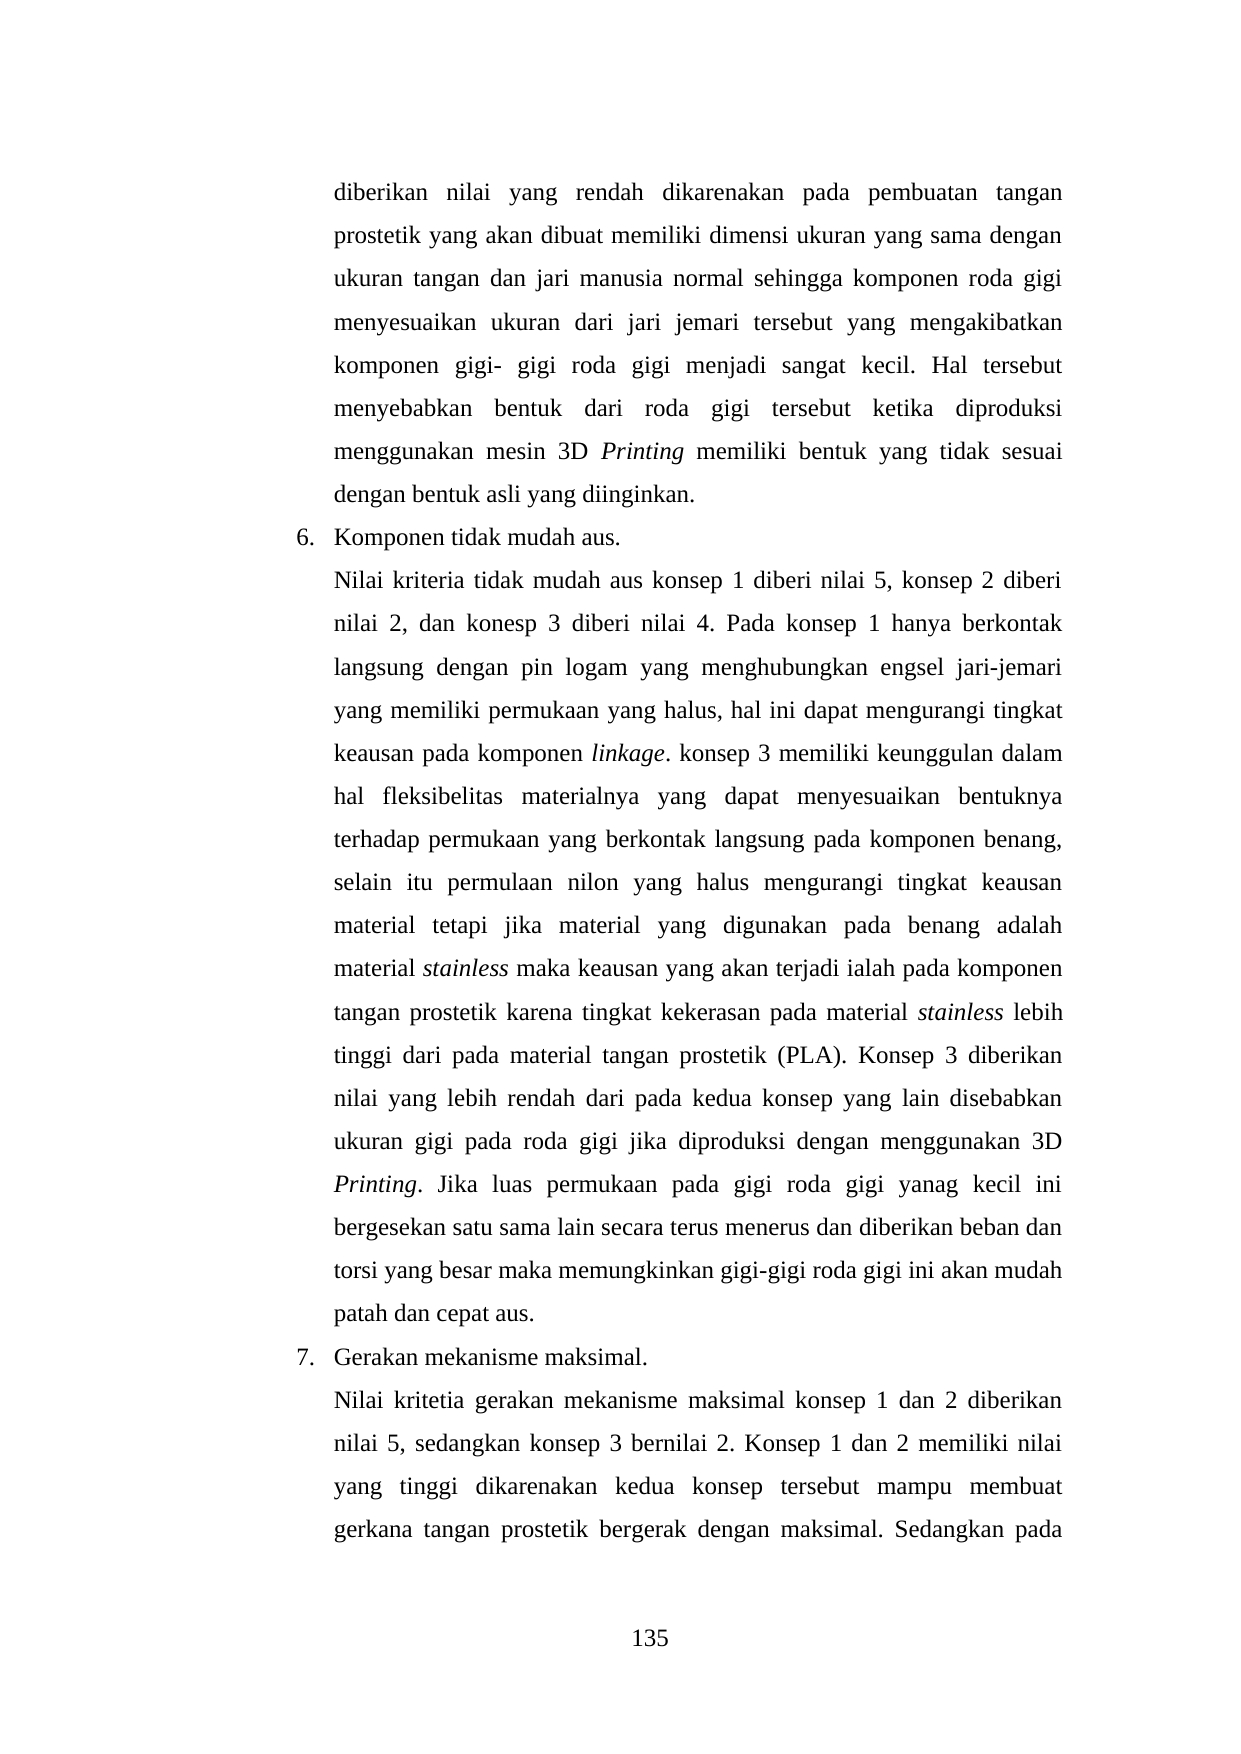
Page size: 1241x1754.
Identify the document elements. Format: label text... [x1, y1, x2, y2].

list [333, 177, 1063, 508]
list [333, 1385, 1063, 1543]
list Nilai kriteria tidak mudah aus konsep 1 diberi nilai 5, konsep 2 diberi nilai 2, dan konesp 3 diberi nilai 4. Pada konsep 1 hanya berkontak langsung dengan pin logam yang menghubungkan engsel jari-jemari yang memiliki permukaan yang halus, hal ini dapat mengurangi tingkat keausan pada komponen linkage. konsep 3 memiliki keunggulan dalam hal fleksibelitas materialnya yang dapat menyesuaikan bentuknya terhadap permukaan yang berkontak langsung pada komponen benang, selain itu permulaan nilon yang halus mengurangi tingkat keausan material tetapi jika material yang digunakan pada benang adalah material stainless maka keausan yang akan terjadi ialah pada komponen tangan prostetik karena tingkat kekerasan pada material stainless lebih tinggi dari pada material tangan prostetik (PLA). Konsep 3 diberikan nilai yang lebih rendah dari pada kedua konsep yang lain disebabkan ukuran gigi pada roda gigi jika diproduksi dengan menggunakan 3D Printing. Jika luas permukaan pada gigi roda gigi yanag kecil ini bergesekan satu sama lain secara terus menerus dan diberikan beban dan torsi yang besar maka memungkinkan gigi-gigi roda gigi ini akan mudah patah dan cepat aus. [333, 565, 1063, 1327]
list Komponen tidak mudah aus. [296, 522, 1063, 551]
list Gerakan mekanisme maksimal. [296, 1342, 1063, 1370]
